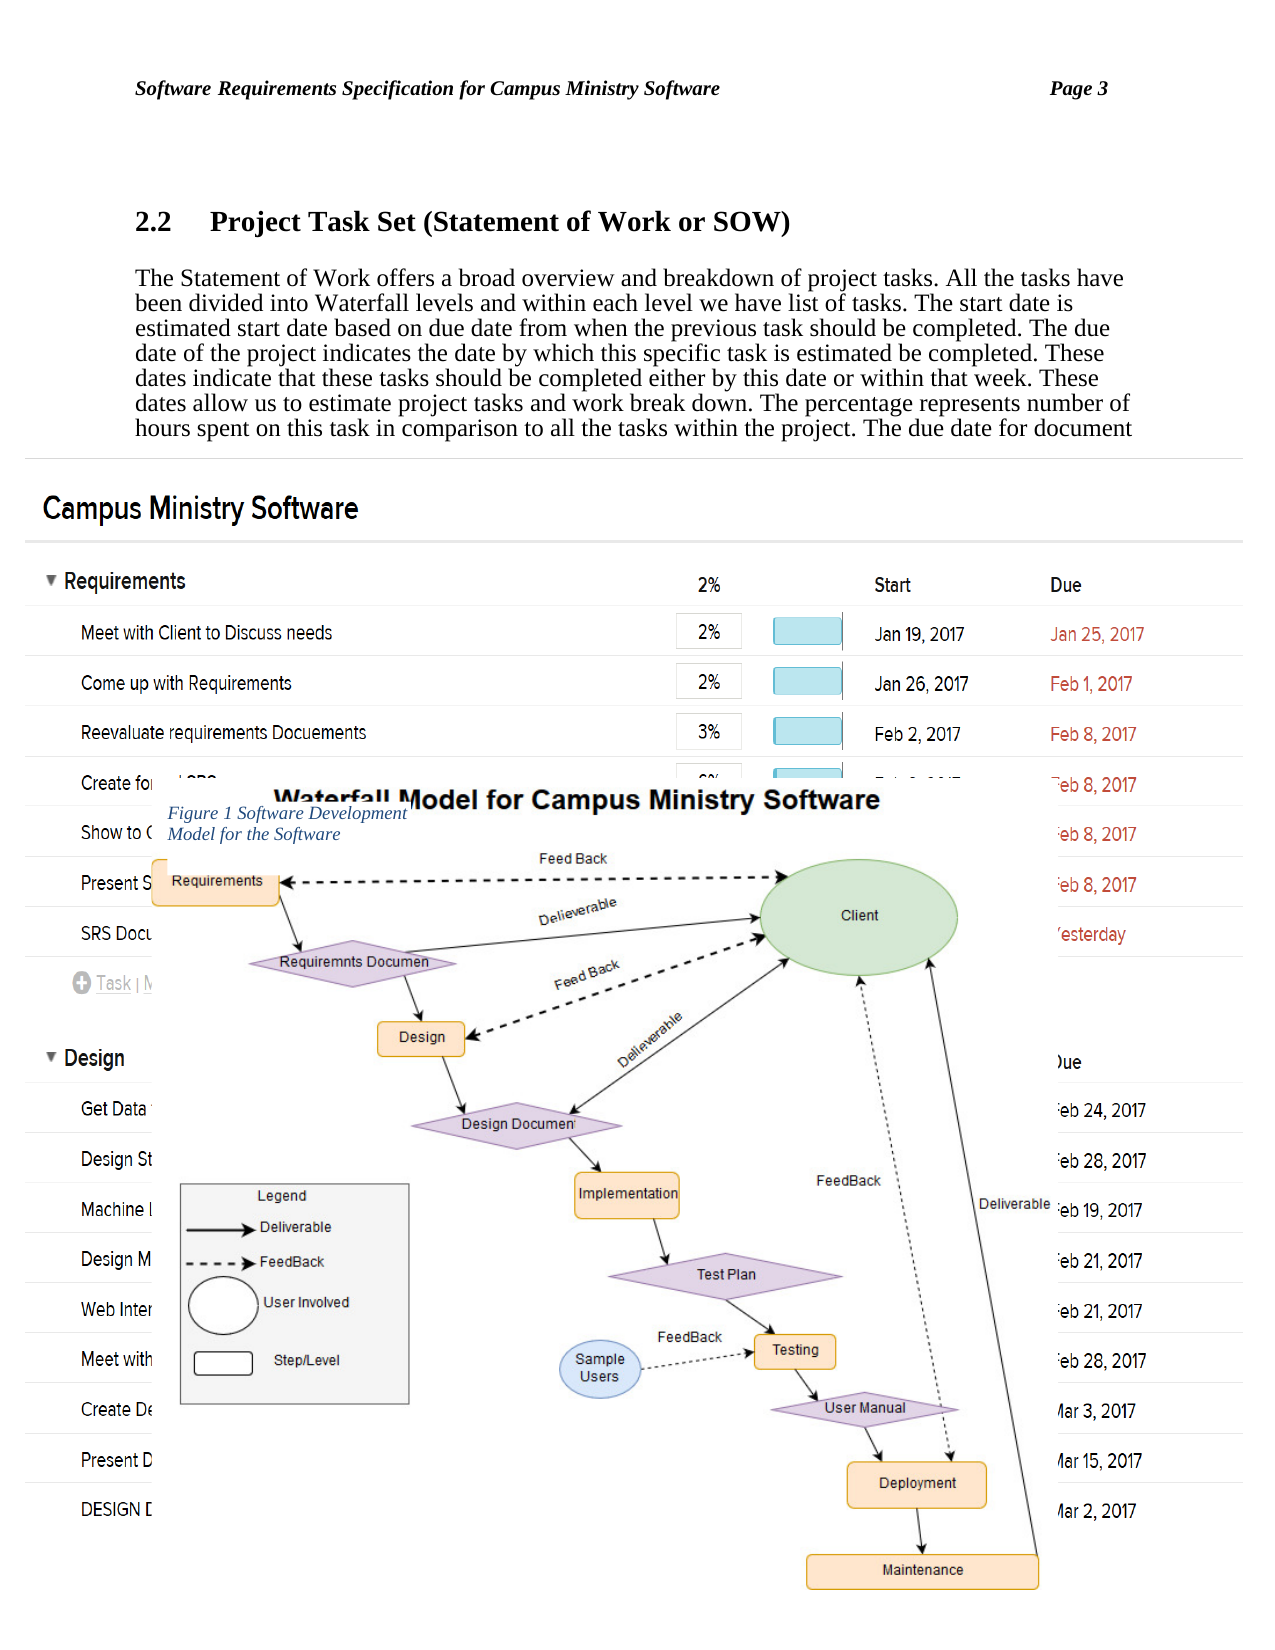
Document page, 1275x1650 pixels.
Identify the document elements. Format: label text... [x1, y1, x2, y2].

picture [25, 452, 1243, 1590]
subtitle Project Task Set (Statement of Work or SOW) [135, 204, 1140, 238]
text The Statement of Work offers a broad overview and breakdown of project tasks. All the tasks have been divided into Waterfall levels and within each level we have list of tasks. The start date is estimated start date based on due date from when the previous task should be completed. The due date of the project indicates the date by which this specific task is estimated be completed. These dates indicate that these tasks should be completed either by this date or within that week. These dates allow us to estimate project tasks and work break down. The percentage represents number of hours spent on this task in comparison to all the tasks within the project. The due date for document is represented as a yellow diamond and it also has a check mark once the document is completed and has been submitted. [135, 267, 1140, 442]
